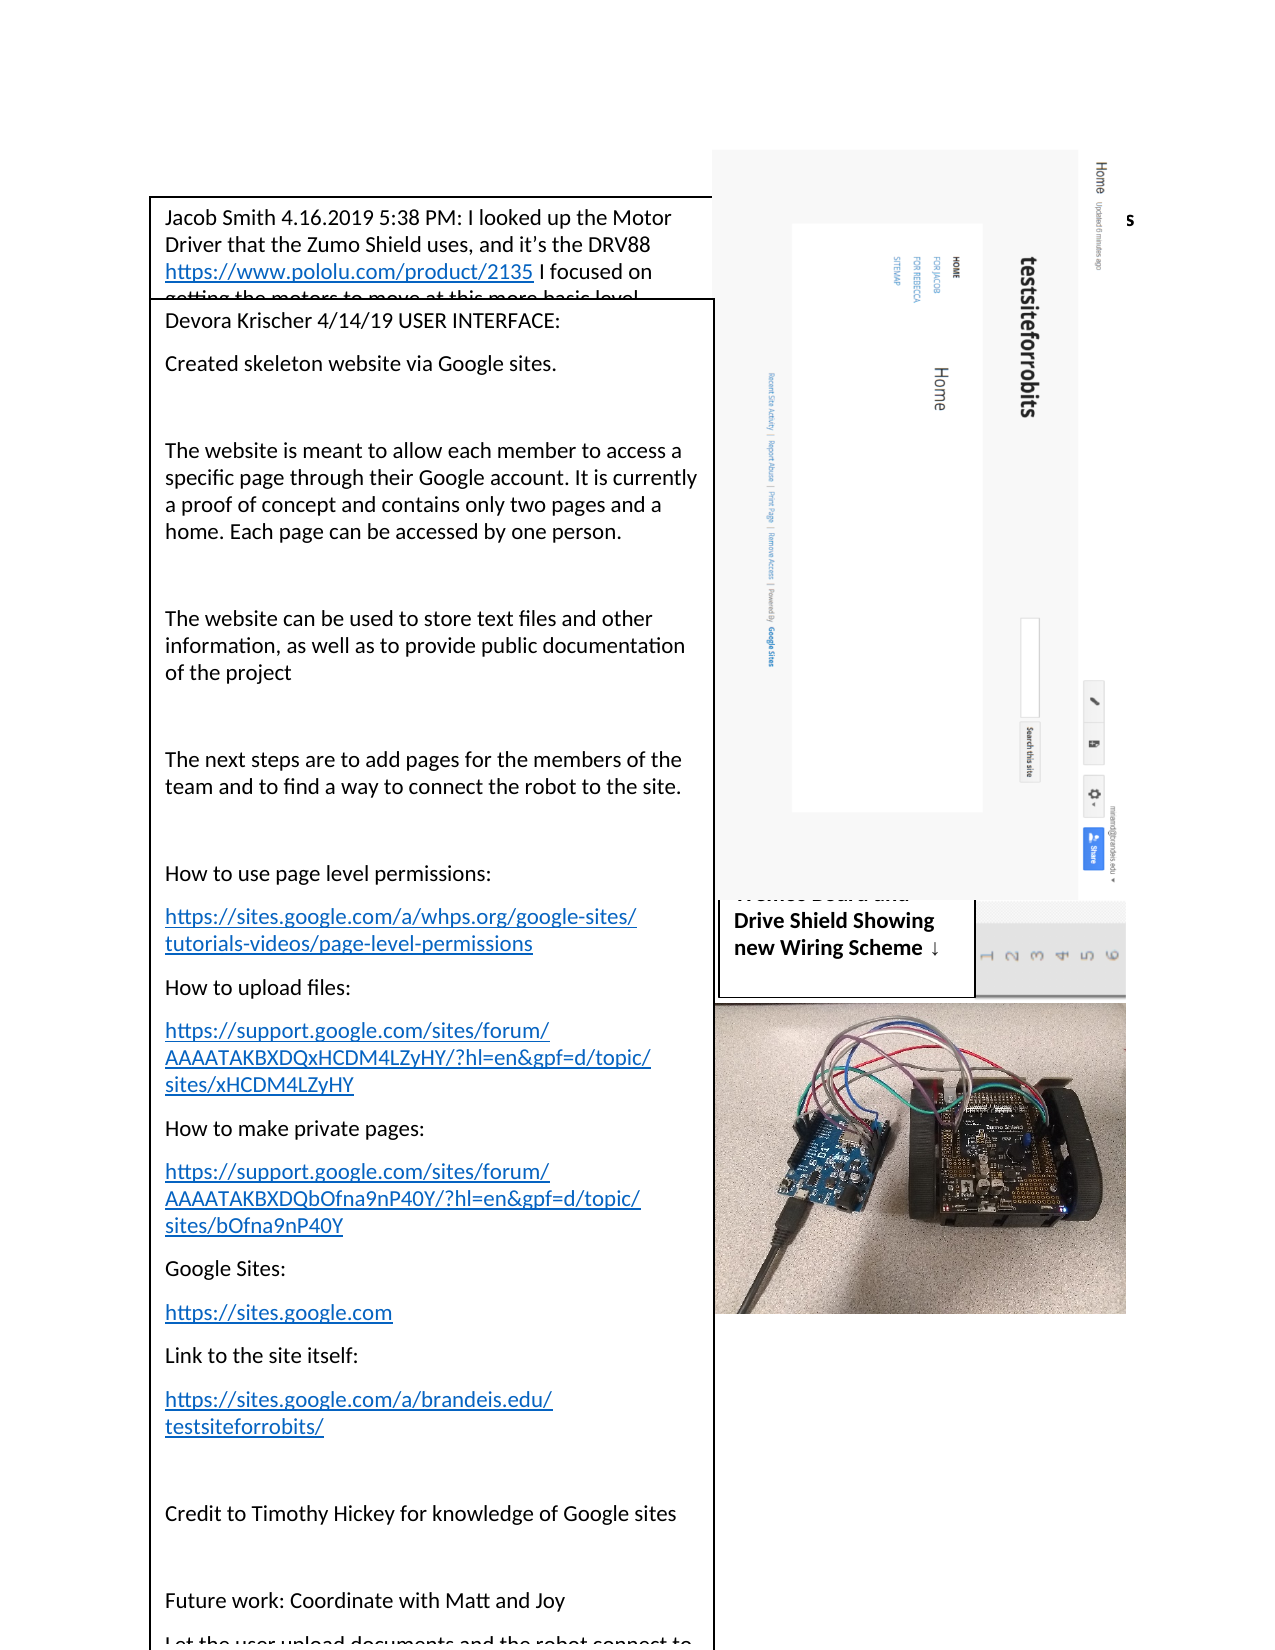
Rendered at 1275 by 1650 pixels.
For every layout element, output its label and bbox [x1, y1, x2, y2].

picture [712, 151, 1127, 899]
picture [975, 900, 1125, 1000]
picture [715, 1003, 1126, 1314]
